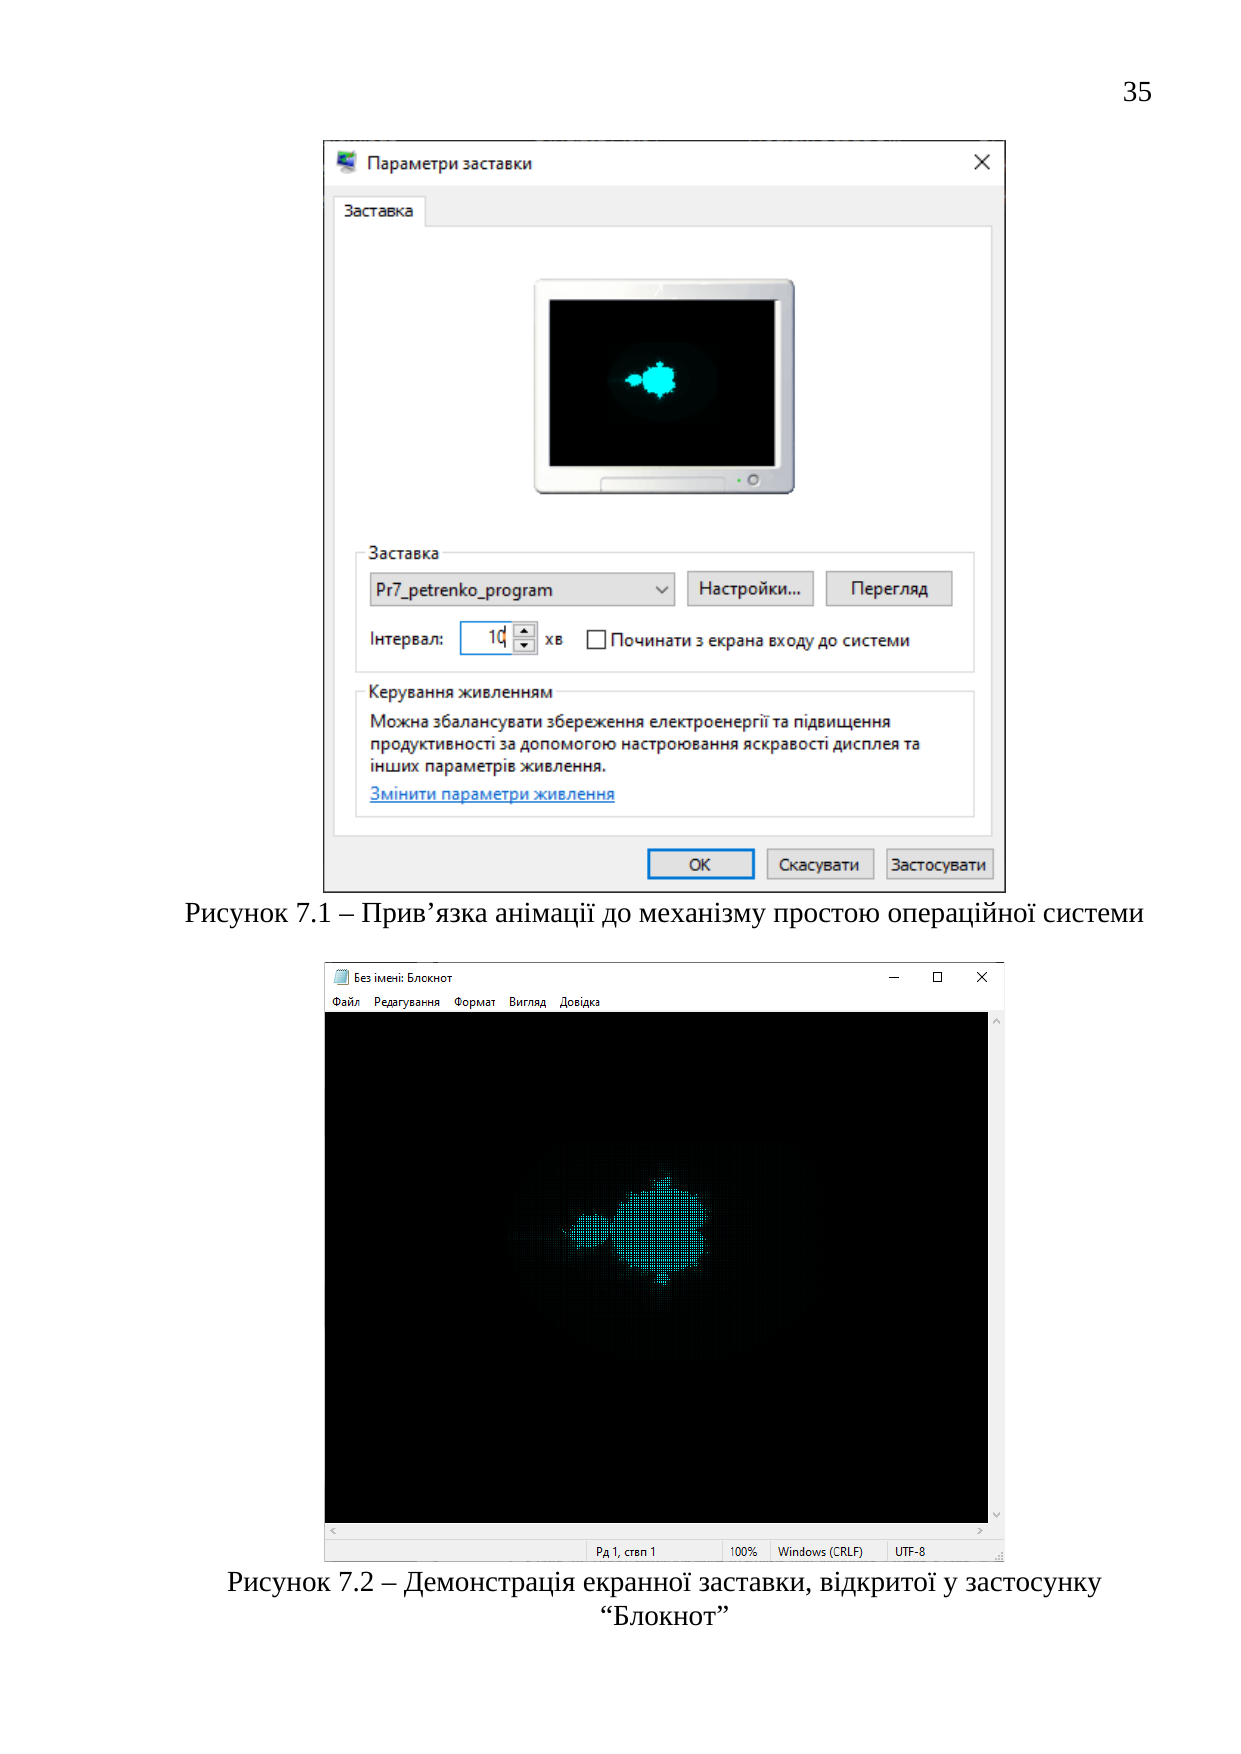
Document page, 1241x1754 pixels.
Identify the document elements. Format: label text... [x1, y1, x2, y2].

picture [323, 140, 1006, 893]
picture [324, 962, 1005, 1562]
text Рисунок 7.1 – Прив’язка анімації до механізму простою операційної системи [177, 896, 1152, 929]
text Рисунок 7.2 – Демонстрація екранної заставки, відкритої у застосунку “Блокнот” [177, 1564, 1152, 1631]
